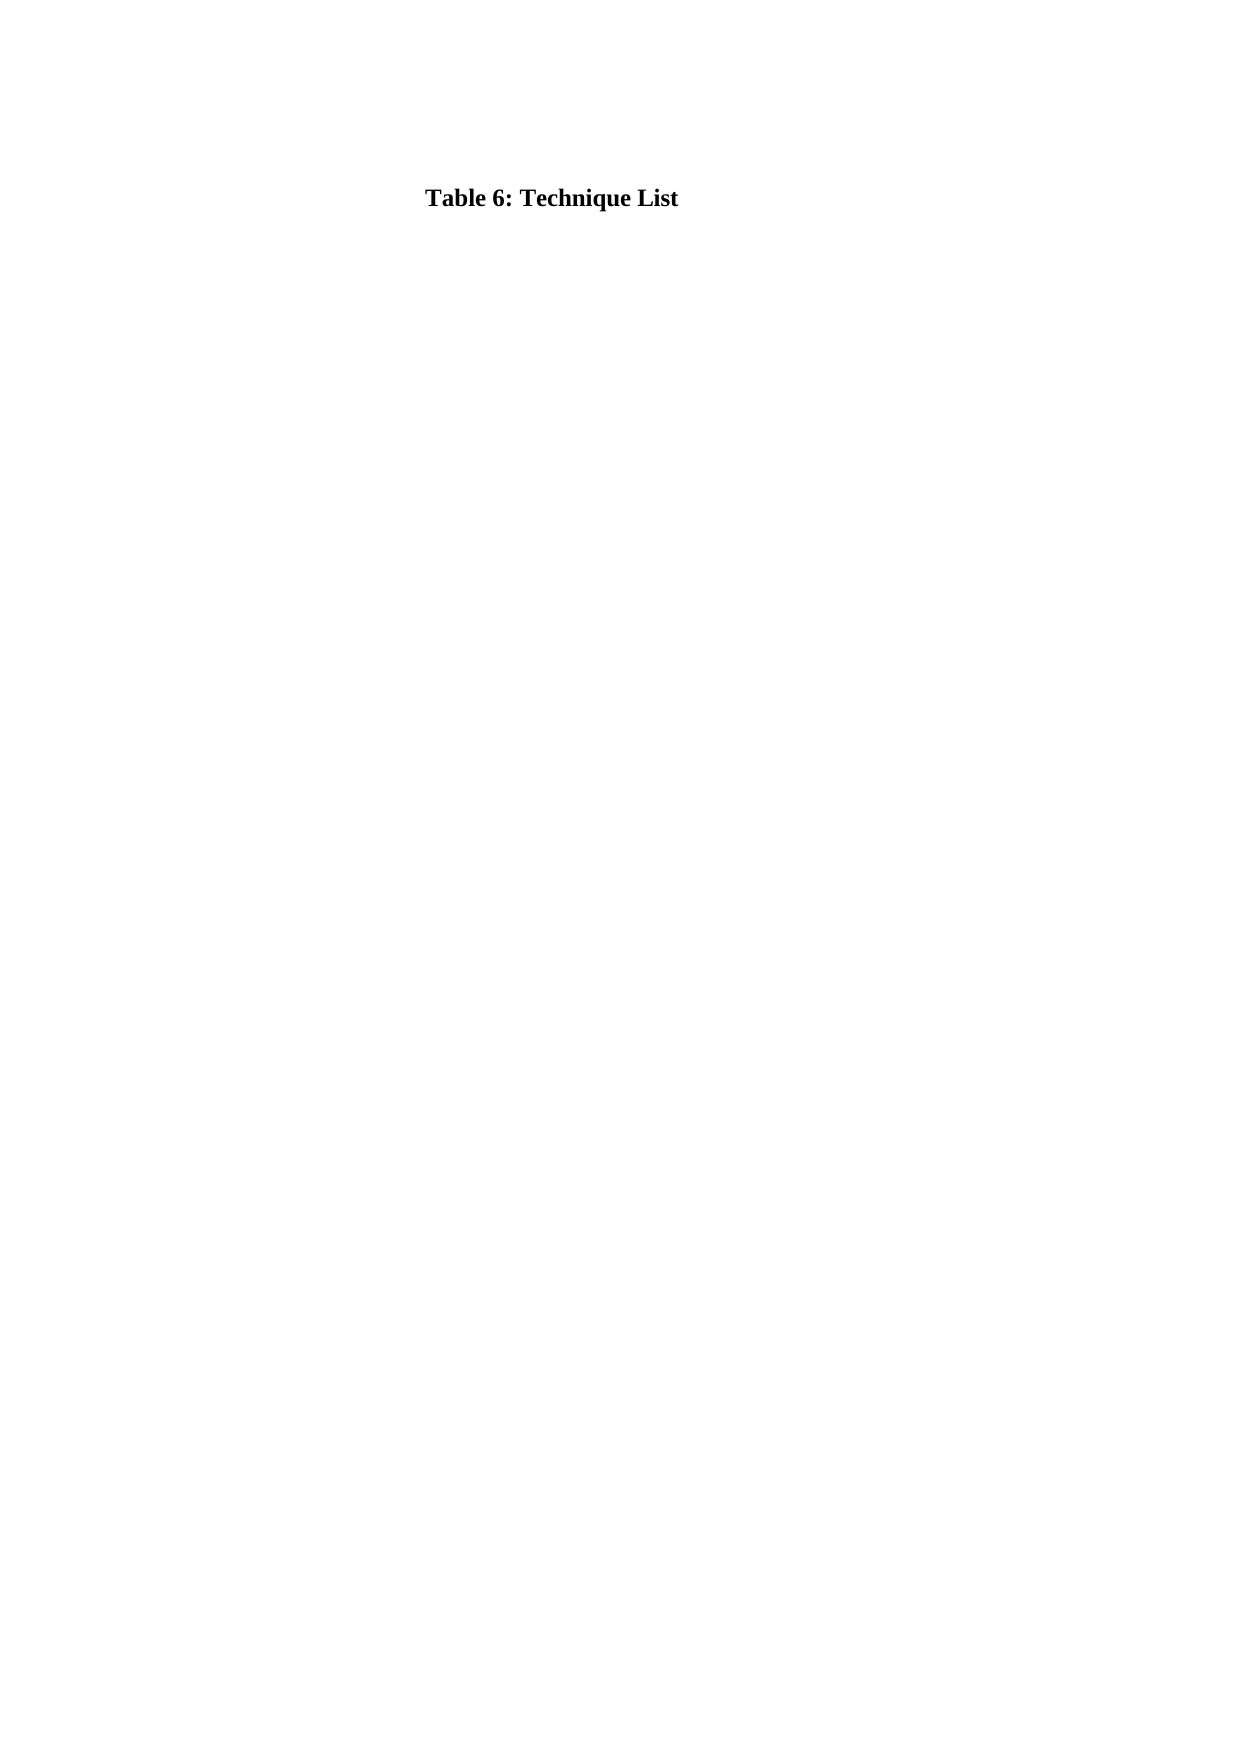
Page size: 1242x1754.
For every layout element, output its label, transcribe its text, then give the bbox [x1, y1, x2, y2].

text Table 6: Technique List [150, 183, 1135, 212]
